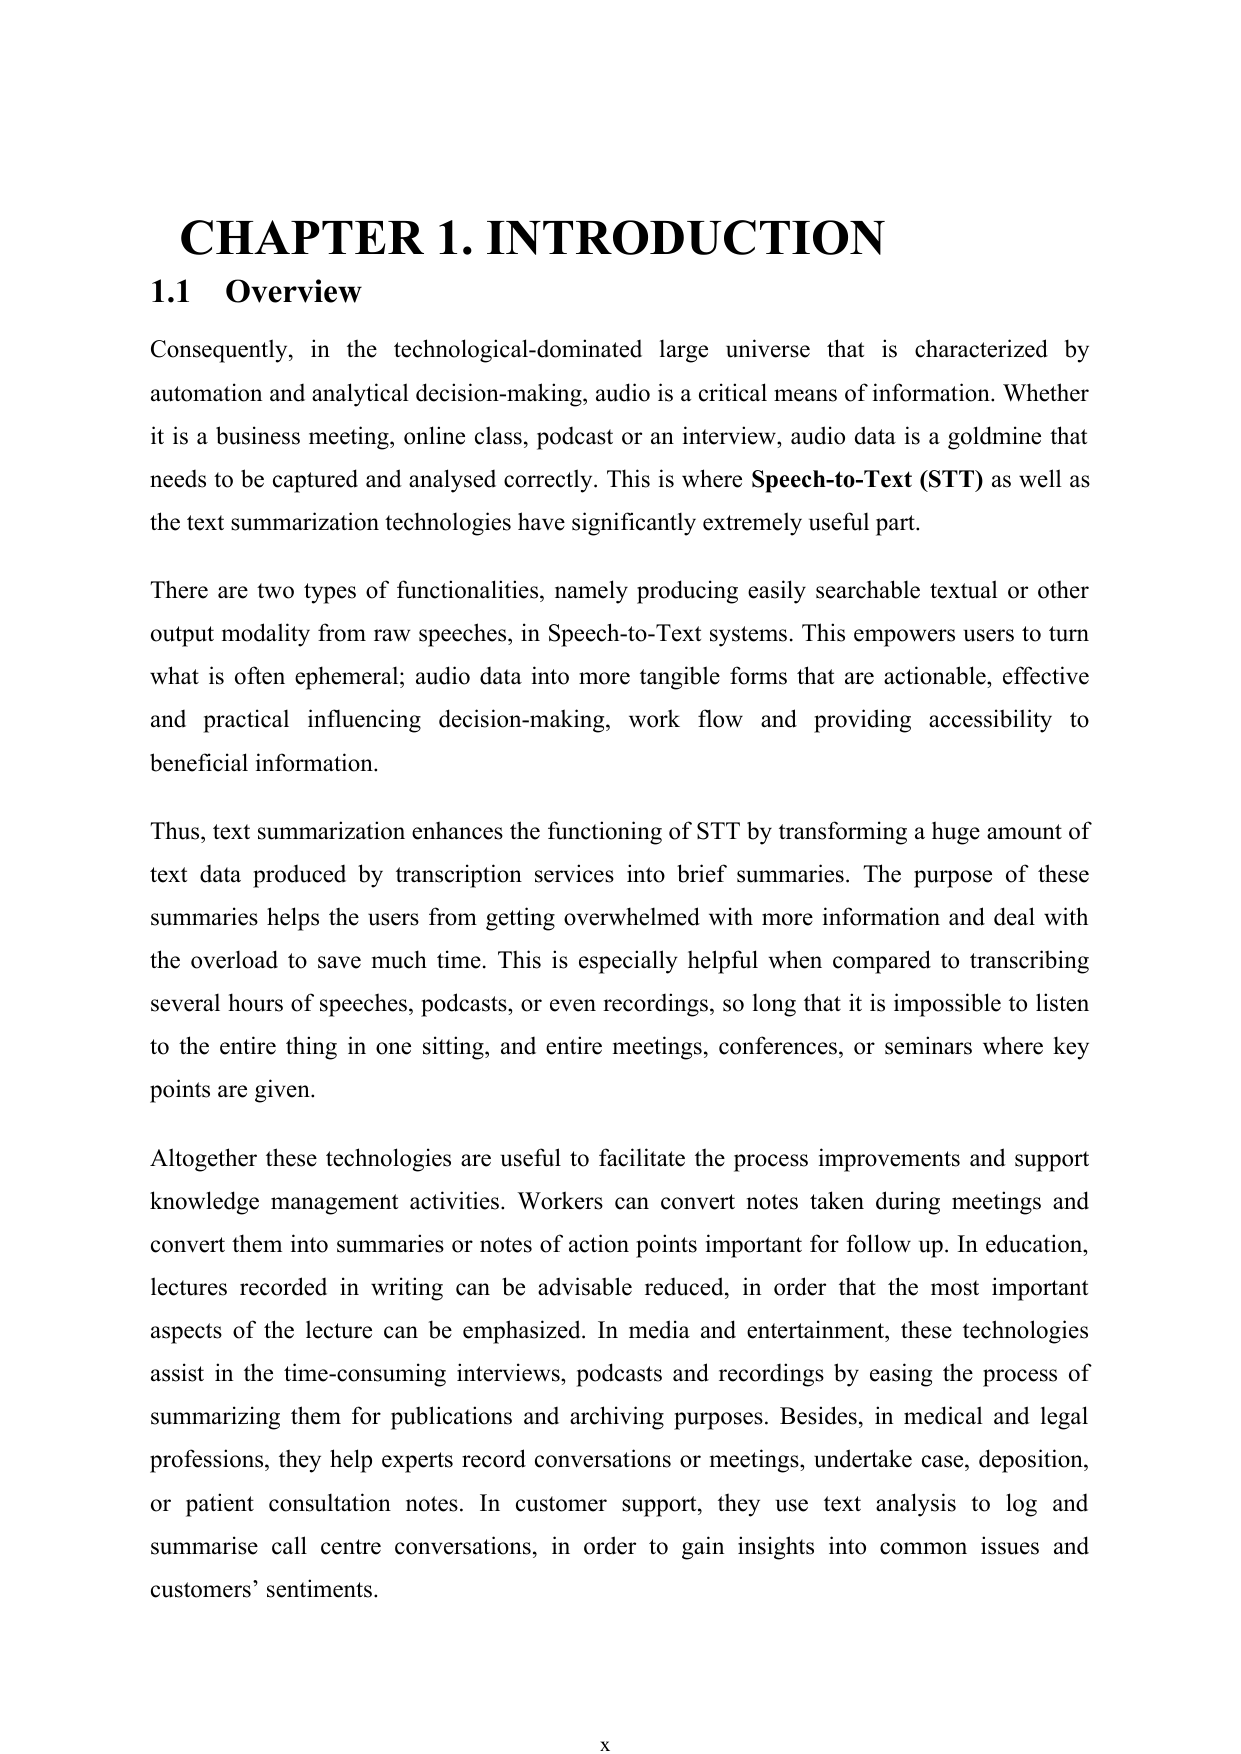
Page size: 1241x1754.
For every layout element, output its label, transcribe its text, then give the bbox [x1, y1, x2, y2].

text Consequently, in the technological-dominated large universe that is characterized by automation and analytical decision-making, audio is a critical means of information. Whether it is a business meeting, online class, podcast or an interview, audio data is a goldmine that needs to be captured and analysed correctly. This is where Speech-to-Text (STT) as well as the text summarization technologies have significantly extremely useful part. [150, 334, 1090, 536]
subtitle CHAPTER 1. INTRODUCTION [179, 207, 1090, 265]
text Thus, text summarization enhances the functioning of STT by transforming a huge amount of text data produced by transcription services into brief summaries. The purpose of these summaries helps the users from getting overwhelmed with more information and deal with the overload to save much time. This is especially helpful when compared to transcribing several hours of speeches, podcasts, or even recordings, so long that it is impossible to listen to the entire thing in one sitting, and entire meetings, conferences, or seminars where key points are given. [150, 816, 1090, 1103]
text Altogether these technologies are useful to facilitate the process improvements and support knowledge management activities. Workers can convert notes taken during meetings and convert them into summaries or notes of action points important for follow up. In education, lectures recorded in writing can be advisable reduced, in order that the most important aspects of the lecture can be emphasized. In media and entertainment, these technologies assist in the time-consuming interviews, podcasts and recordings by easing the process of summarizing them for publications and archiving purposes. Besides, in medical and legal professions, they help experts record conversations or meetings, undertake case, deposition, or patient consultation notes. In customer support, they use text analysis to log and summarise call centre conversations, in order to gain insights into common issues and customers’ sentiments. [150, 1143, 1090, 1603]
subtitle Overview [150, 271, 1090, 309]
text There are two types of functionalities, namely producing easily searchable textual or other output modality from raw speeches, in Speech-to-Text systems. This empowers users to turn what is often ephemeral; audio data into more tangible forms that are actionable, effective and practical influencing decision-making, work flow and providing accessibility to beneficial information. [150, 575, 1090, 776]
